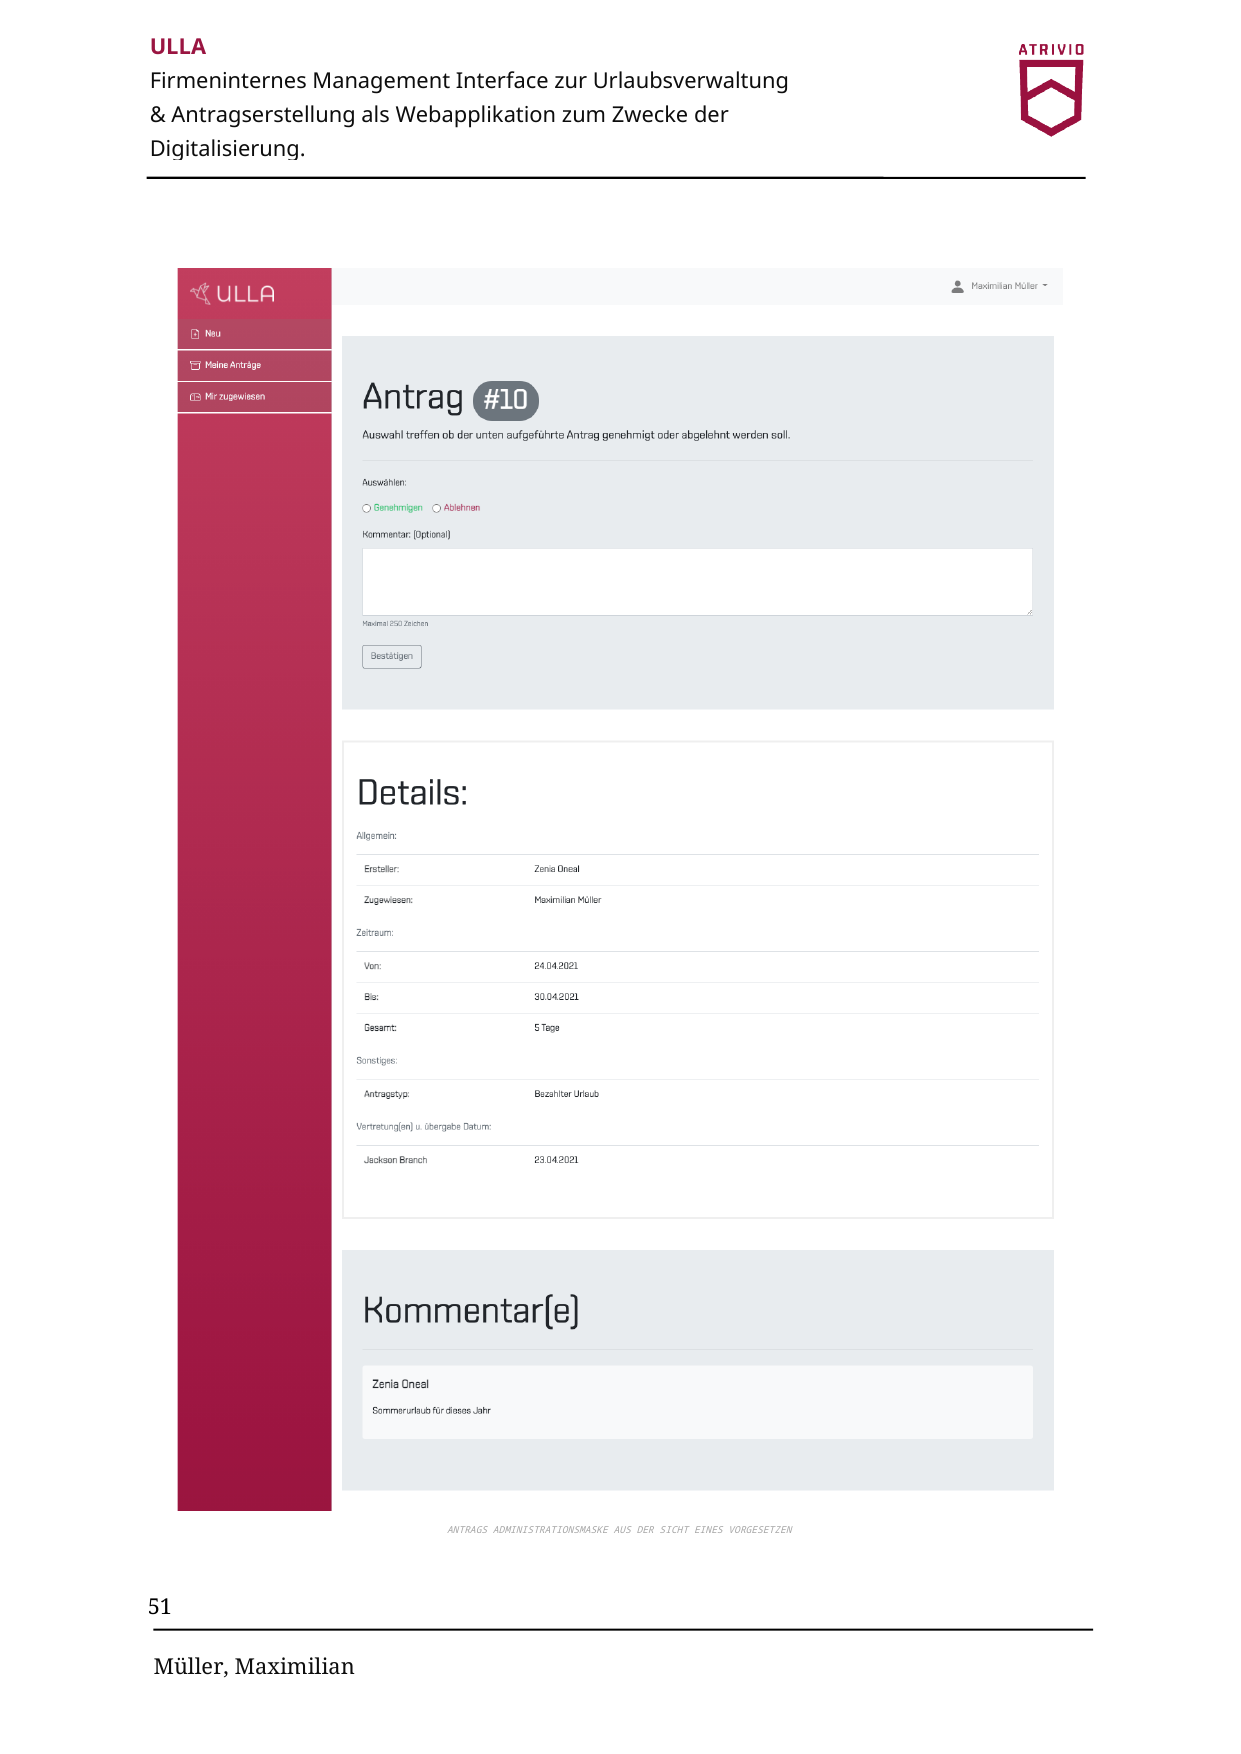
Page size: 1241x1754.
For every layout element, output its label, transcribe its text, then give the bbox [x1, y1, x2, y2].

picture [177, 268, 1063, 1511]
picture [1008, 33, 1094, 147]
